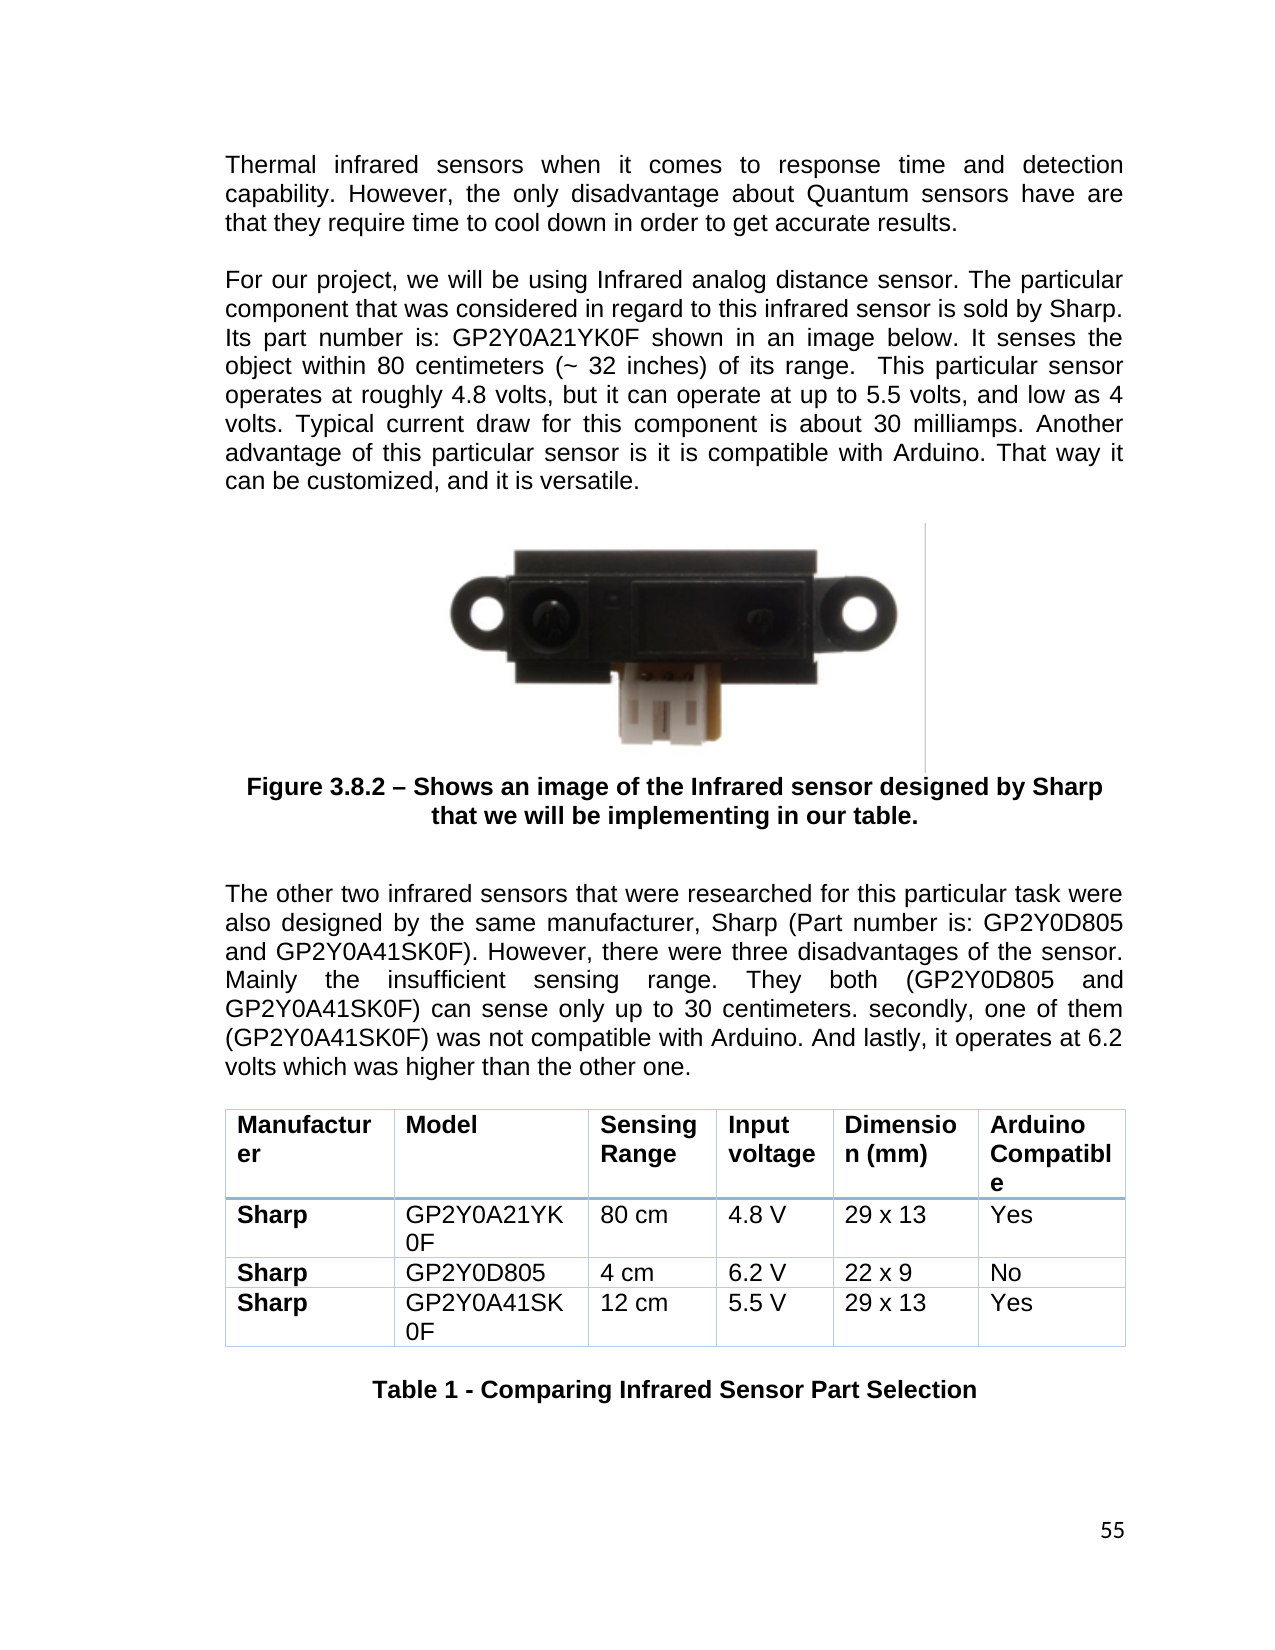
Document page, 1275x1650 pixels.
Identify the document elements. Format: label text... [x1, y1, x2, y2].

table_header Input voltage [717, 1110, 833, 1197]
text Table 1 - Comparing Infrared Sensor Part Selection [225, 1347, 1125, 1404]
table_header Model [395, 1110, 588, 1197]
table_cell No [979, 1258, 1125, 1287]
table_cell 29 x 13 [834, 1200, 978, 1257]
table_cell 29 x 13 [834, 1288, 978, 1346]
table_header Arduino Compatible [979, 1110, 1125, 1197]
text The other two infrared sensors that were researched for this particular task were also designed by the same manufacturer, Sharp (Part number is: GP2Y0D805 and GP2Y0A41SK0F). However, there were three disadvantages of the sensor. Mainly the insufficient sensing range. They both (GP2Y0D805 and GP2Y0A41SK0F) can sense only up to 30 centimeters. secondly, one of them (GP2Y0A41SK0F) was not compatible with Arduino. And lastly, it operates at 6.2 volts which was higher than the other one. [225, 879, 1125, 1081]
table_cell 5.5 V [717, 1288, 833, 1346]
text For our project, we will be using Infrared analog distance sensor. The particular component that was considered in regard to this infrared sensor is sold by Sharp. Its part number is: GP2Y0A21YK0F shown in an image below. It senses the object within 80 centimeters (~ 32 inches) of its range. This particular sensor operates at roughly 4.8 volts, but it can operate at up to 5.5 volts, and low as 4 volts. Typical current draw for this component is about 30 milliamps. Another advantage of this particular sensor is it is compatible with Arduino. That way it can be customized, and it is versatile. [225, 265, 1125, 495]
table_cell Sharp [226, 1288, 394, 1346]
table_header Sensing Range [589, 1110, 716, 1197]
table_cell 4 cm [589, 1258, 716, 1287]
text Figure 3.8.2 – Shows an image of the Infrared sensor designed by Sharp that we will be implementing in our table. [225, 772, 1125, 830]
table_cell 80 cm [589, 1200, 716, 1257]
table_cell 4.8 V [717, 1200, 833, 1257]
table_cell 12 cm [589, 1288, 716, 1346]
table_cell Sharp [226, 1200, 394, 1257]
table_cell GP2Y0D805 [395, 1258, 588, 1287]
table_cell Sharp [226, 1258, 394, 1287]
picture [423, 523, 927, 773]
table_cell 6.2 V [717, 1258, 833, 1287]
table_header Manufacturer [226, 1110, 394, 1197]
table_cell GP2Y0A41SK0F [395, 1288, 588, 1346]
table_header Dimension (mm) [834, 1110, 978, 1197]
table_cell Yes [979, 1200, 1125, 1257]
table_cell 22 x 9 [834, 1258, 978, 1287]
table_cell Yes [979, 1288, 1125, 1346]
table_cell GP2Y0A21YK0F [395, 1200, 588, 1257]
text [225, 150, 1125, 236]
